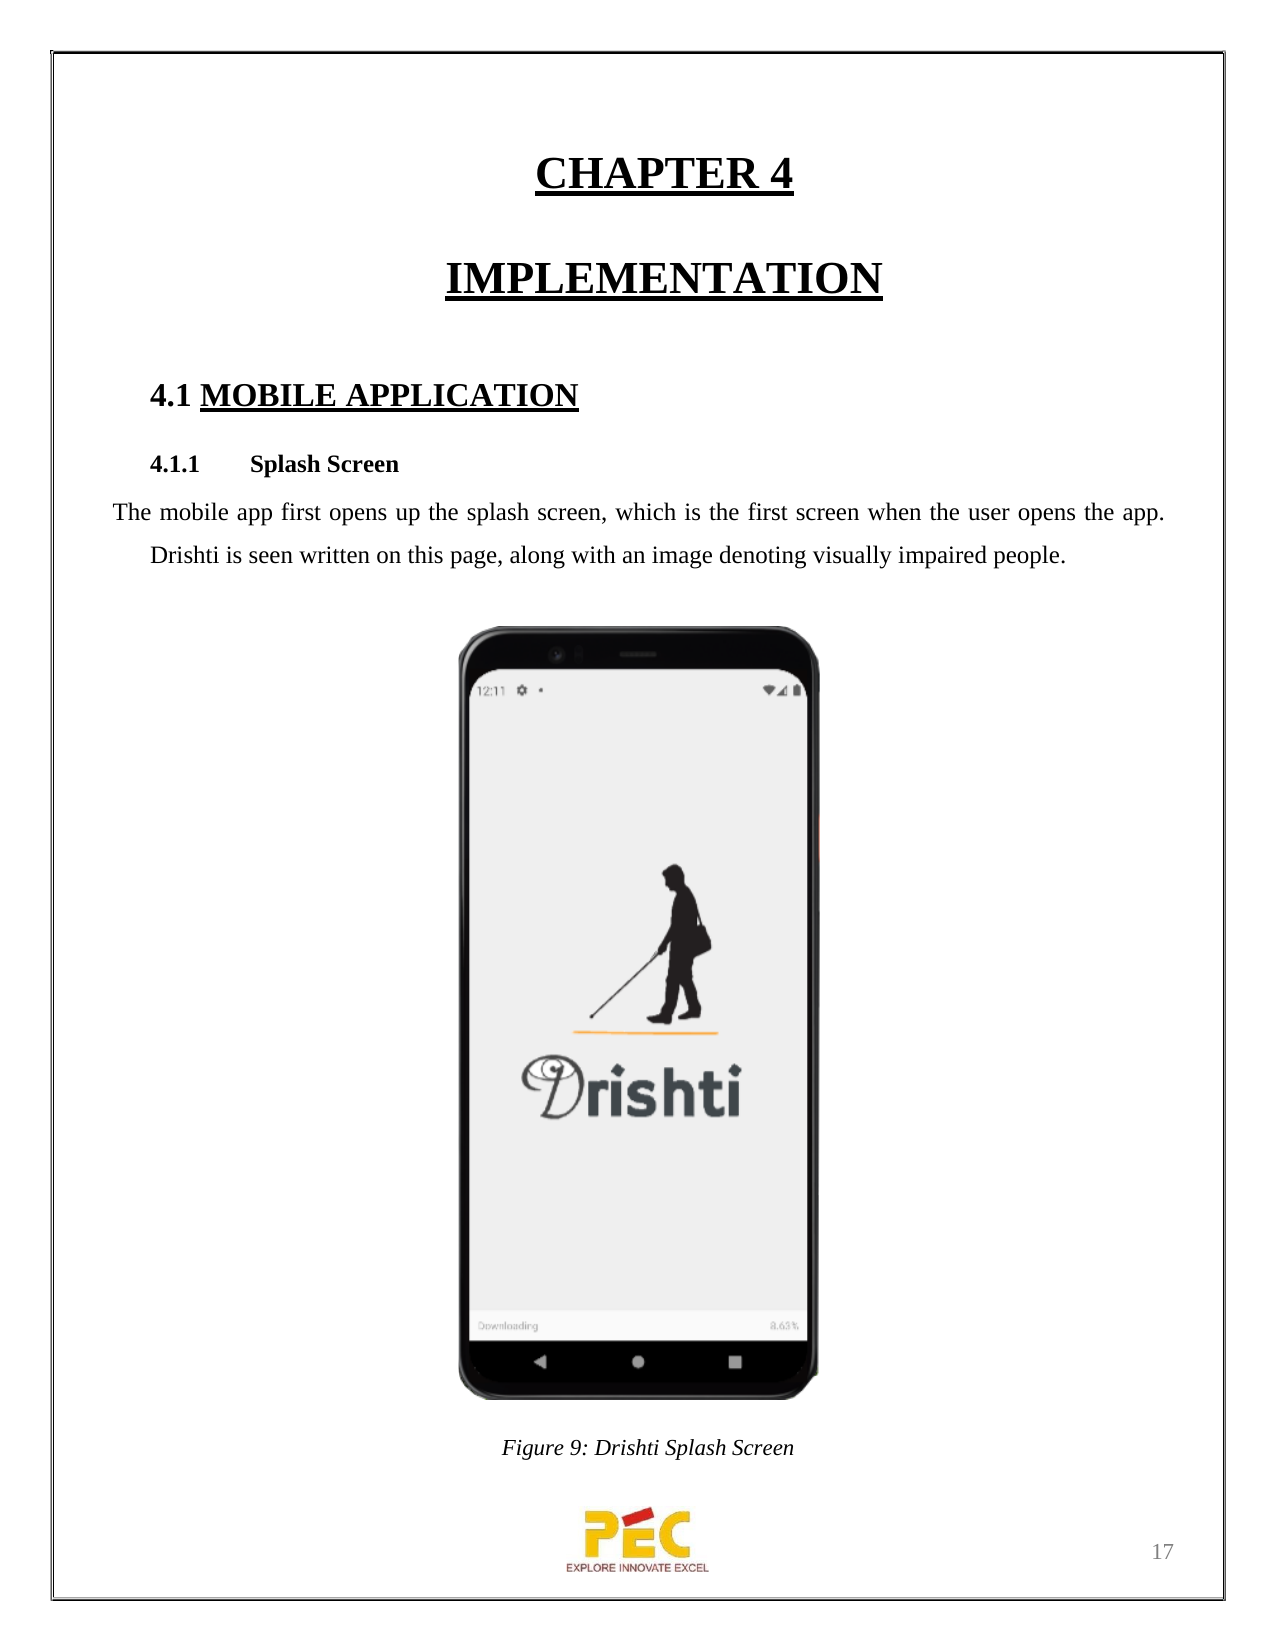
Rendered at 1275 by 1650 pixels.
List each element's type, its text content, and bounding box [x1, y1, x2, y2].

subtitle CHAPTER 4 [344, 145, 984, 198]
picture [458, 626, 820, 1400]
picture [53, 1597, 1223, 1601]
subtitle MOBILE APPLICATION [150, 375, 1194, 414]
picture [566, 1506, 709, 1572]
subtitle Splash Screen [150, 449, 1194, 478]
text IMPLEMENTATION [344, 250, 984, 303]
picture [50, 50, 1223, 54]
text The mobile app first opens up the splash screen, which is the first screen when the user opens the app. Drishti is seen written on this page, along with an image denoting visually impaired people. [112, 497, 1166, 569]
